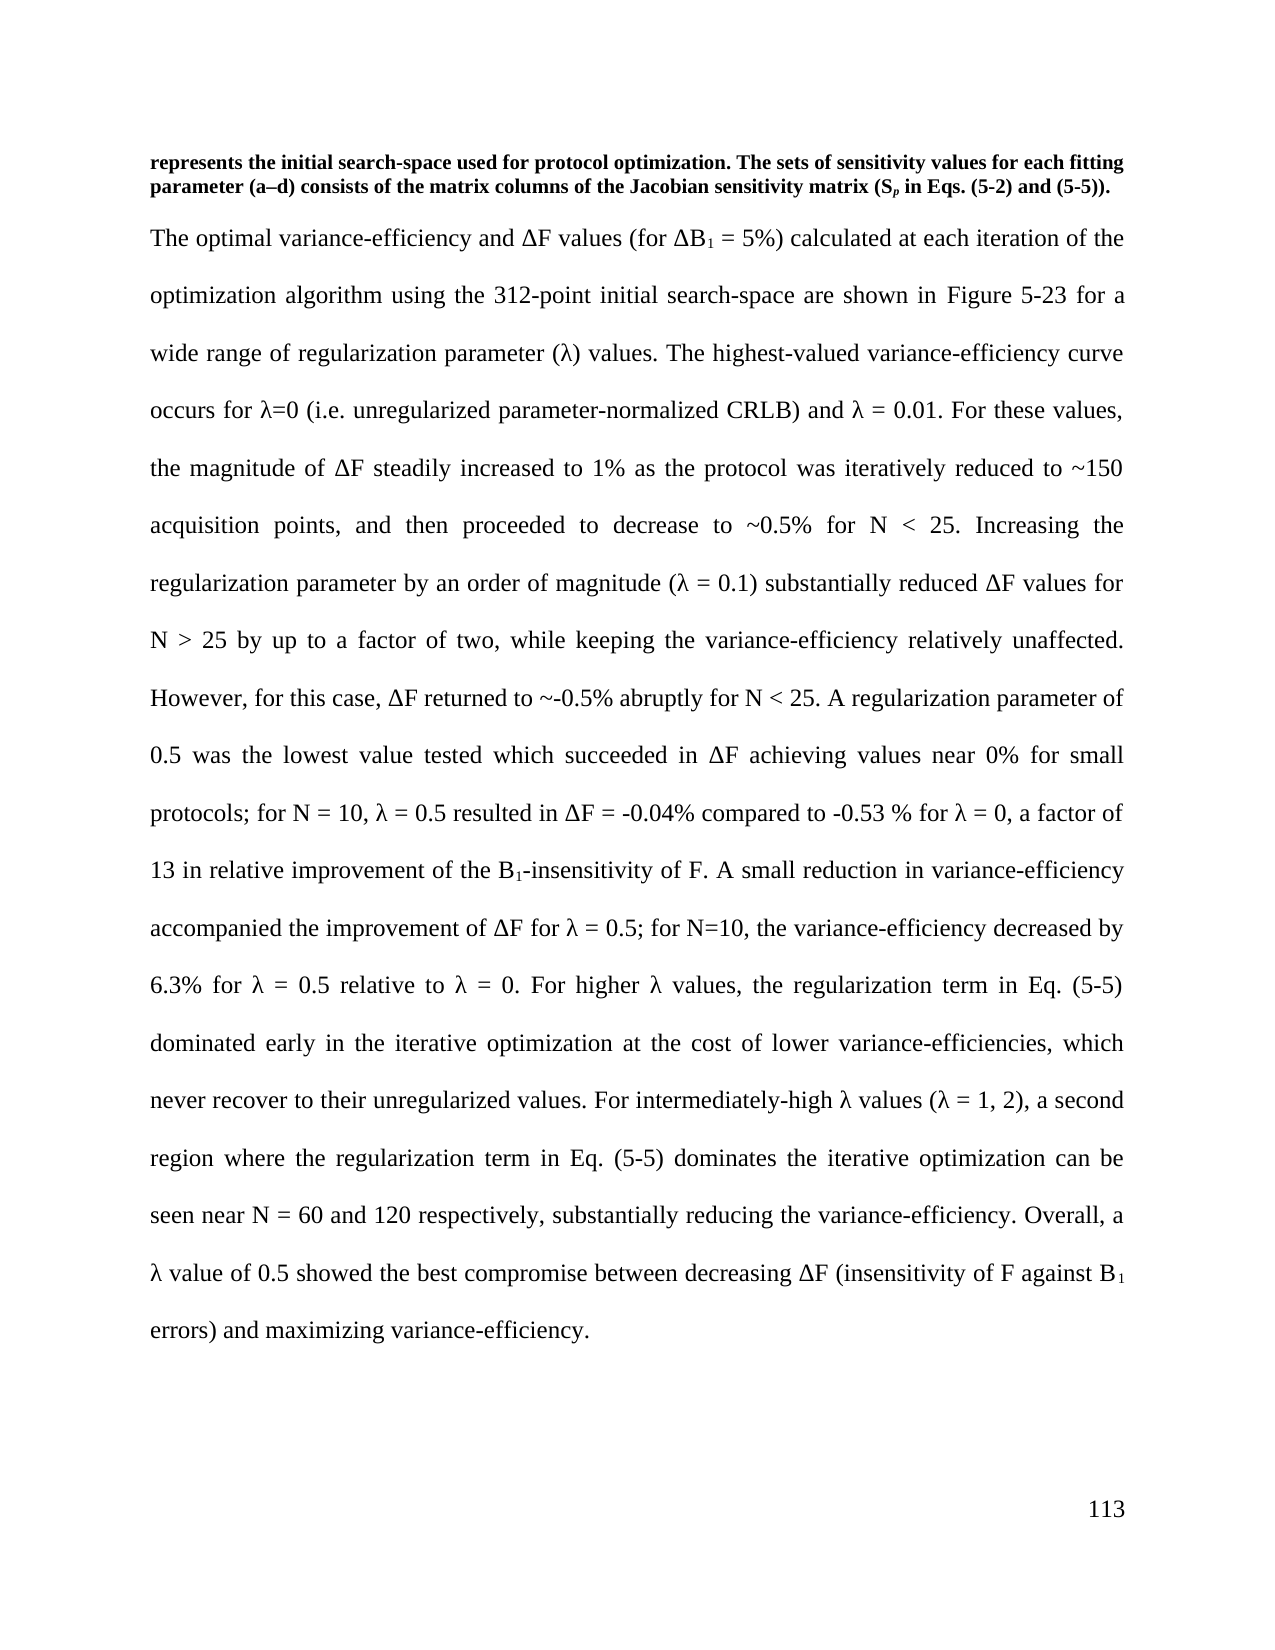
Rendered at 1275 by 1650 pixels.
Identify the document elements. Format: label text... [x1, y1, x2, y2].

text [150, 150, 1125, 198]
